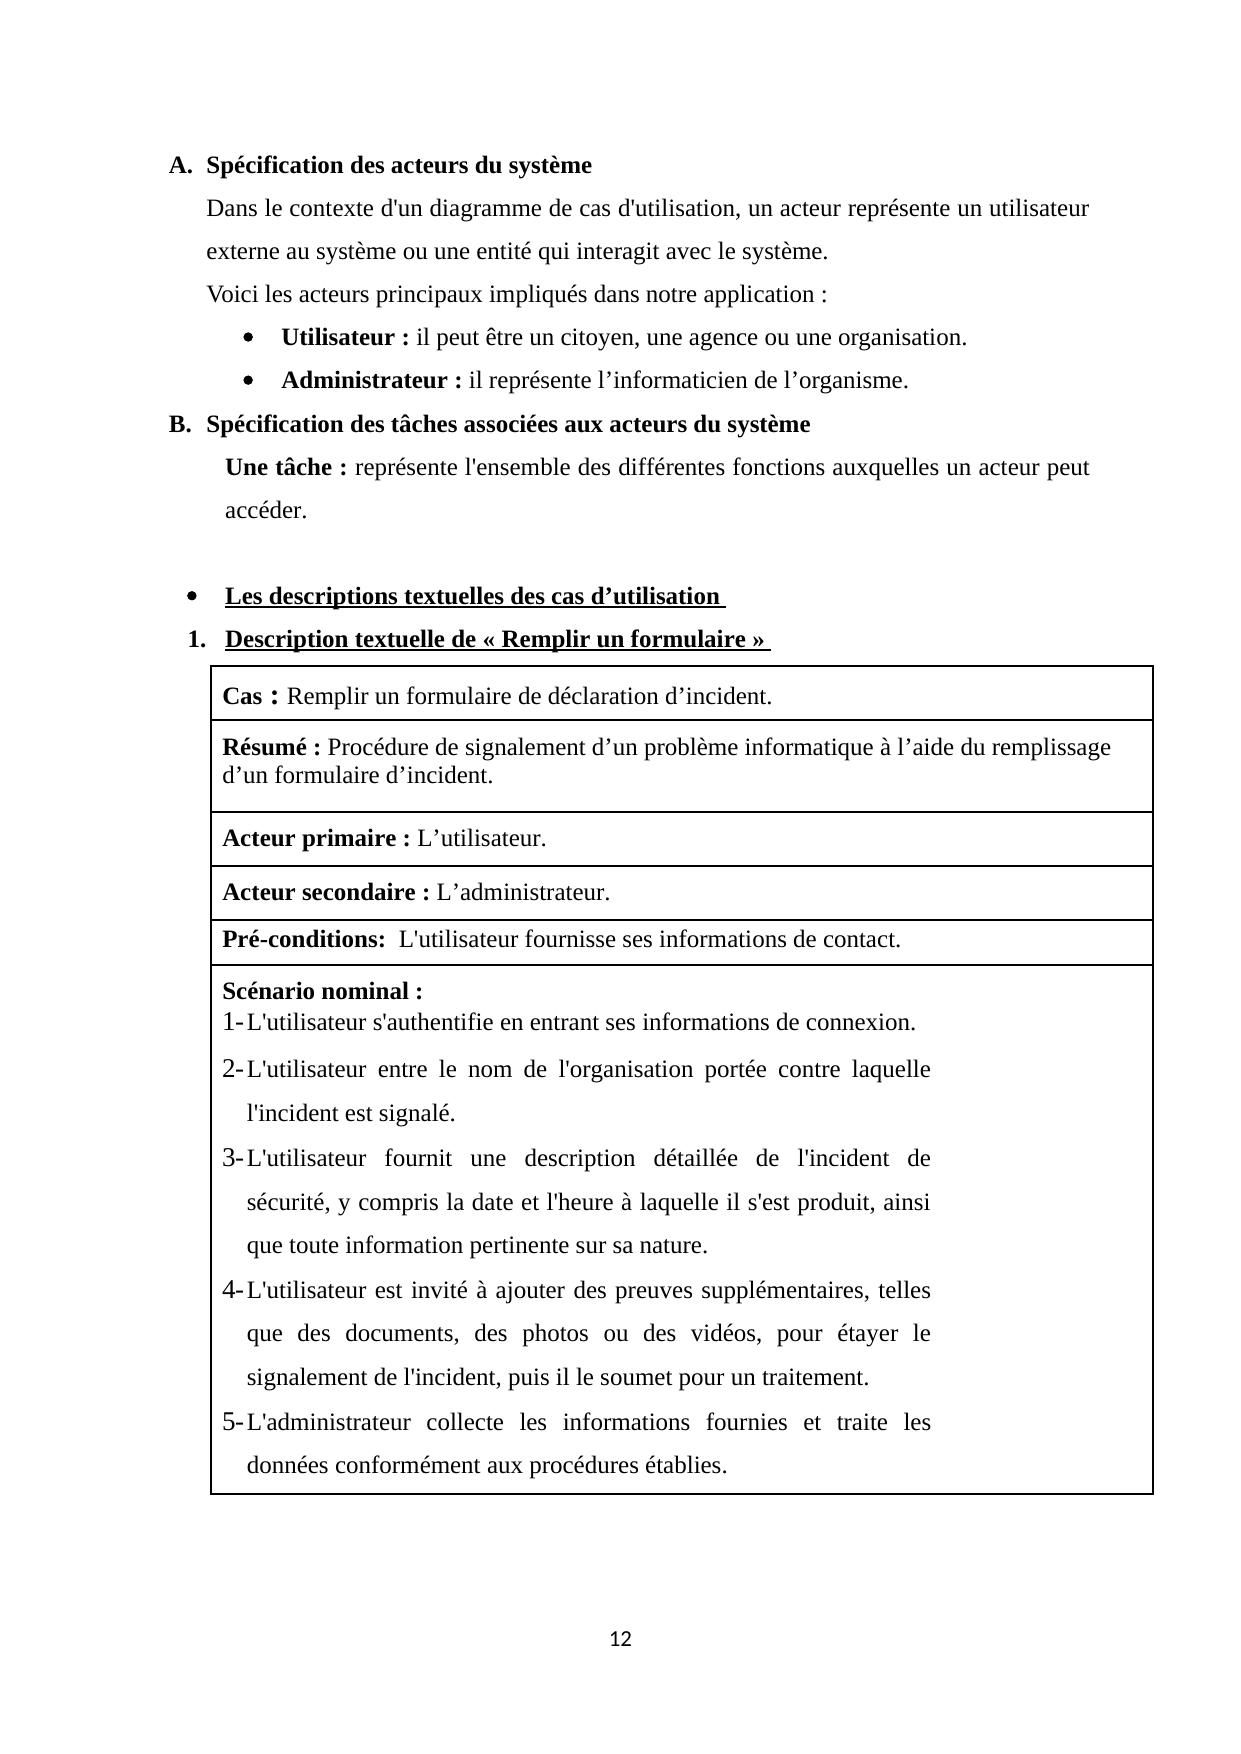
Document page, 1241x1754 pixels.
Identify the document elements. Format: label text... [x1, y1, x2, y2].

table_cell Résumé : Procédure de signalement d’un problème informatique à l’aide du remplissage d’un formulaire d’incident. [212, 721, 1152, 811]
list Les descriptions textuelles des cas d’utilisation [187, 581, 1090, 610]
table_cell Scénario nominal : L'utilisateur s'authentifie en entrant ses informations de connexion. L'utilisateur entre le nom de l'organisation portée contre laquelle l'incident est signalé. L'utilisateur fournit une description détaillée de l'incident de sécurité, y compris la date et l'heure à laquelle il s'est produit, ainsi que toute information pertinente sur sa nature. L'utilisateur est invité à ajouter des preuves supplémentaires, telles que des documents, des photos ou des vidéos, pour étayer le signalement de l'incident, puis il le soumet pour un traitement. L'administrateur collecte les informations fournies et traite les données conformément aux procédures établies. [212, 966, 1152, 1492]
list Voici les acteurs principaux impliqués dans notre application : [206, 279, 1090, 308]
list Administrateur : il représente l’informaticien de l’organisme. [244, 366, 1090, 394]
list Utilisateur : il peut être un citoyen, une agence ou une organisation. [244, 322, 1090, 351]
table_cell Acteur primaire : L’utilisateur. [212, 813, 1152, 865]
table_header Cas : Remplir un formulaire de déclaration d’incident. [212, 667, 1152, 719]
list Spécification des tâches associées aux acteurs du système [169, 409, 1090, 437]
table_cell Acteur secondaire : L’administrateur. [212, 867, 1152, 919]
list Une tâche : représente l'ensemble des différentes fonctions auxquelles un acteur peut accéder. [225, 452, 1090, 524]
list Dans le contexte d'un diagramme de cas d'utilisation, un acteur représente un utilisateur externe au système ou une entité qui interagit avec le système. [206, 193, 1090, 265]
list Spécification des acteurs du système [169, 150, 1090, 179]
list Description textuelle de « Remplir un formulaire » [187, 624, 1090, 653]
table_cell Pré-conditions: L'utilisateur fournisse ses informations de contact. [212, 921, 1152, 964]
